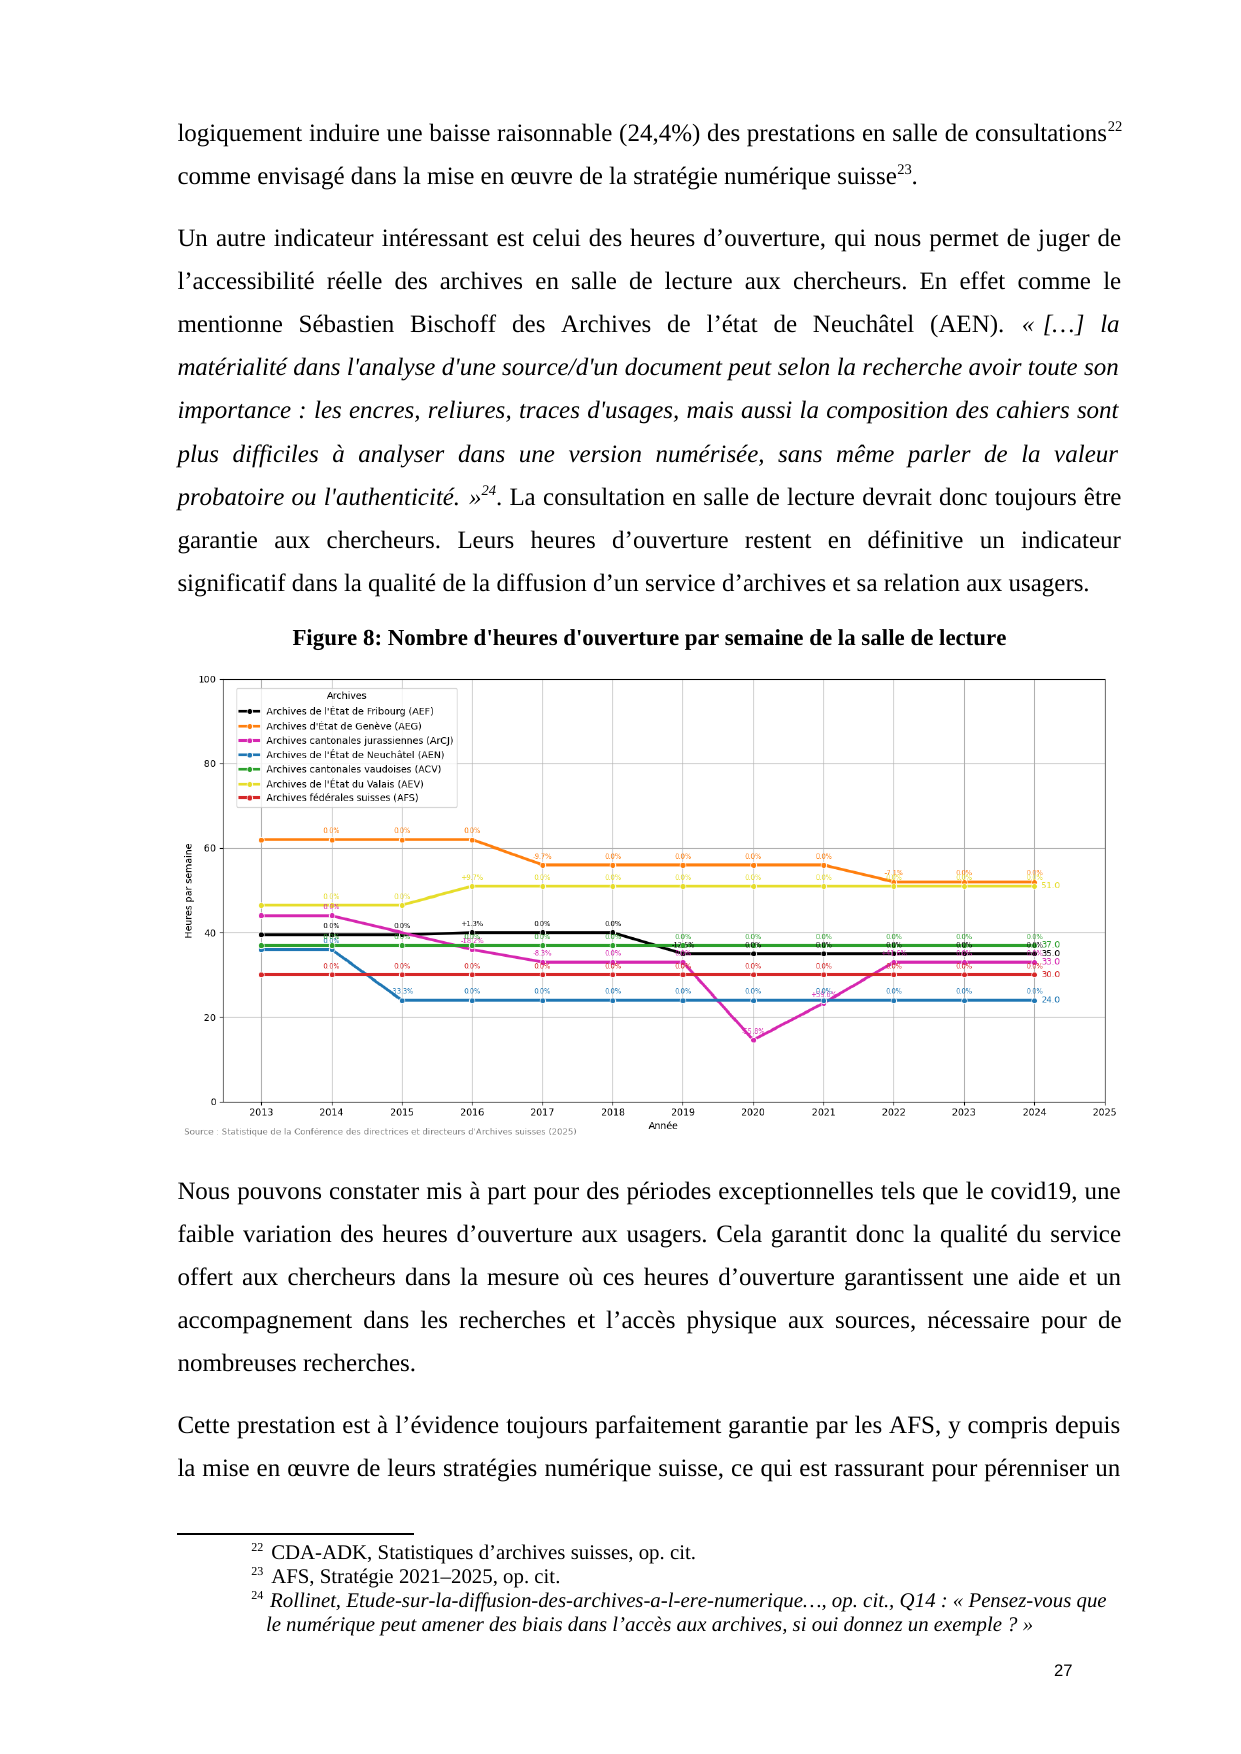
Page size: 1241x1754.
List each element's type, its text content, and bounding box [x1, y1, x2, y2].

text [177, 1410, 1122, 1482]
text Nous pouvons constater mis à part pour des périodes exceptionnelles tels que le covid19, une faible variation des heures d’ouverture aux usagers. Cela garantit donc la qualité du service offert aux chercheurs dans la mesure où ces heures d’ouverture garantissent une aide et un accompagnement dans les recherches et l’accès physique aux sources, nécessaire pour de nombreuses recherches. [177, 1176, 1122, 1377]
text Figure 8: Nombre d'heures d'ouverture par semaine de la salle de lecture [177, 624, 1122, 650]
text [177, 118, 1122, 190]
text Un autre indicateur intéressant est celui des heures d’ouverture, qui nous permet de juger de l’accessibilité réelle des archives en salle de lecture aux chercheurs. En effet comme le mentionne Sébastien Bischoff des Archives de l’état de Neuchâtel (AEN). « […] la matérialité dans l'analyse d'une source/d'un document peut selon la recherche avoir toute son importance : les encres, reliures, traces d'usages, mais aussi la composition des cahiers sont plus difficiles à analyser dans une version numérisée, sans même parler de la valeur probatoire ou l'authenticité. ». La consultation en salle de lecture devrait donc toujours être garantie aux chercheurs. Leurs heures d’ouverture restent en définitive un indicateur significatif dans la qualité de la diffusion d’un service d’archives et sa relation aux usagers. [177, 223, 1122, 597]
picture [177, 668, 1123, 1143]
